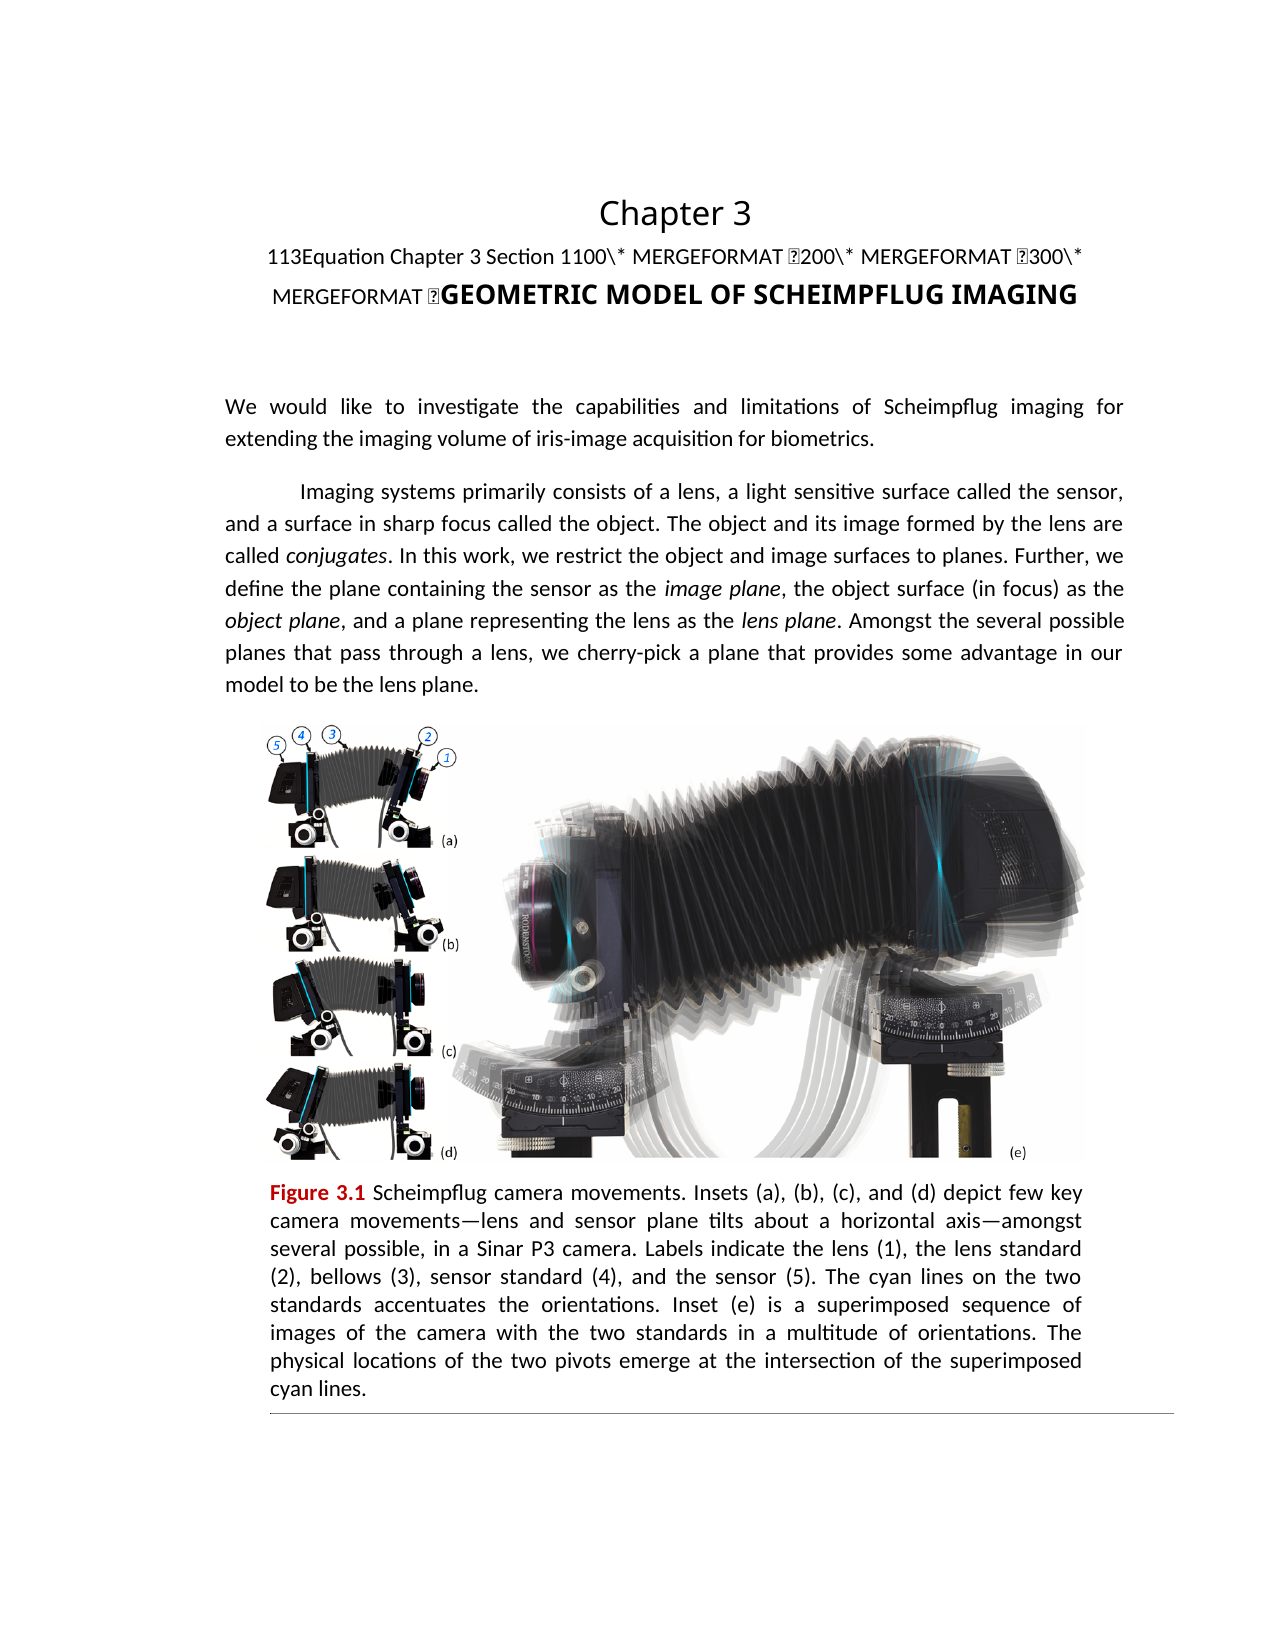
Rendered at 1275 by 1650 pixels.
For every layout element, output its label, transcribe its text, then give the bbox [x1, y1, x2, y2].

text GEOMETRIC MODEL OF SCHEIMPFLUG IMAGING [225, 242, 1125, 313]
text We would like to investigate the capabilities and limitations of Scheimpflug imaging for extending the imaging volume of iris-image acquisition for biometrics. [225, 392, 1125, 452]
picture [260, 723, 1086, 1162]
subtitle Chapter 3 [225, 190, 1125, 235]
table_cell Figure 3.1 Scheimpflug camera movements. Insets (a), (b), (c), and (d) depict few key camera movements—lens and sensor plane tilts about a horizontal axis—amongst several possible, in a Sinar P3 camera. Labels indicate the lens (1), the lens standard (2), bellows (3), sensor standard (4), and the sensor (5). The cyan lines on the two standards accentuates the orientations. Inset (e) is a superimposed sequence of images of the camera with the two standards in a multitude of orientations. The physical locations of the two pivots emerge at the intersection of the superimposed cyan lines. [221, 1165, 1125, 1453]
text Imaging systems primarily consists of a lens, a light sensitive surface called the sensor, and a surface in sharp focus called the object. The object and its image formed by the lens are called conjugates. In this work, we restrict the object and image surfaces to planes. Further, we define the plane containing the sensor as the image plane, the object surface (in focus) as the object plane, and a plane representing the lens as the lens plane. Amongst the several possible planes that pass through a lens, we cherry-pick a plane that provides some advantage in our model to be the lens plane. [225, 477, 1125, 698]
table_header [221, 723, 1125, 1165]
